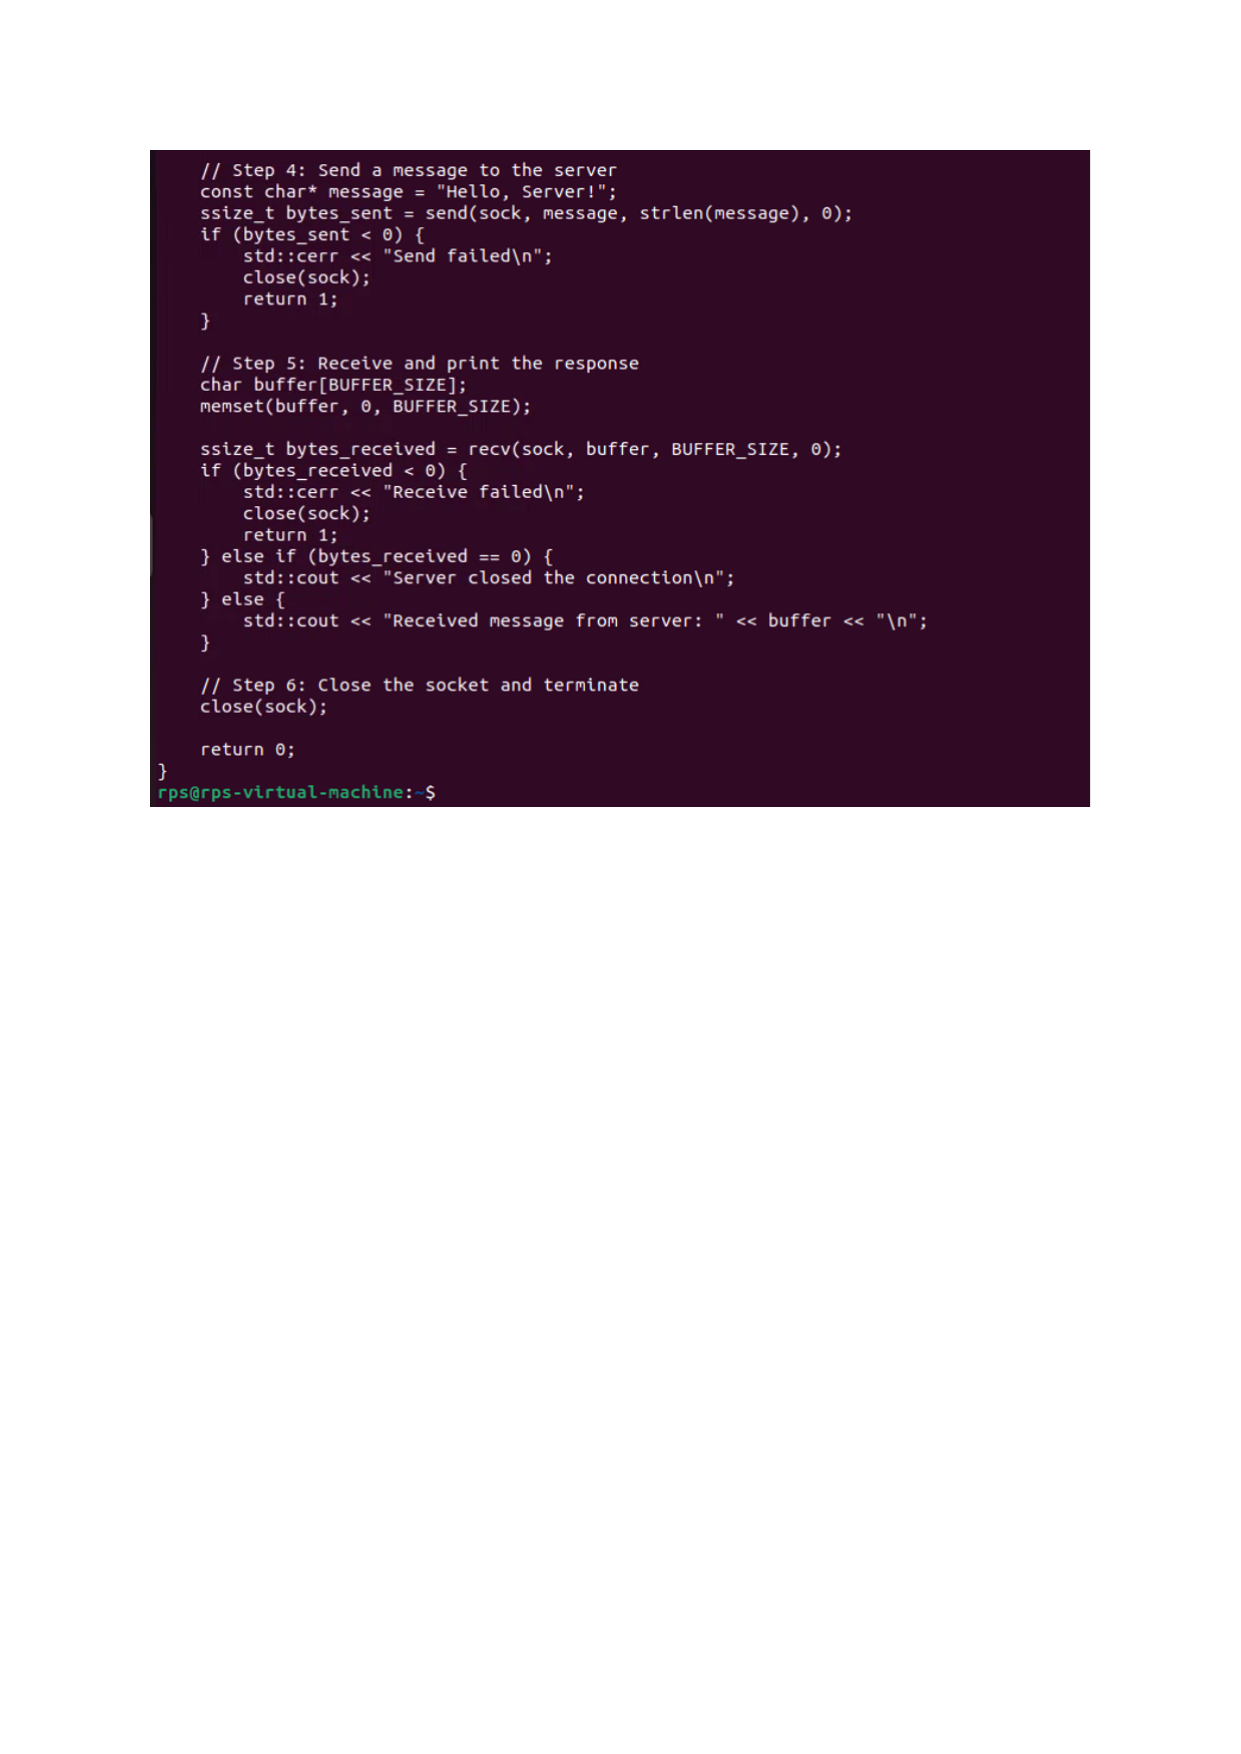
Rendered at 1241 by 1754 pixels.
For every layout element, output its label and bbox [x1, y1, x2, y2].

picture [150, 150, 1091, 807]
